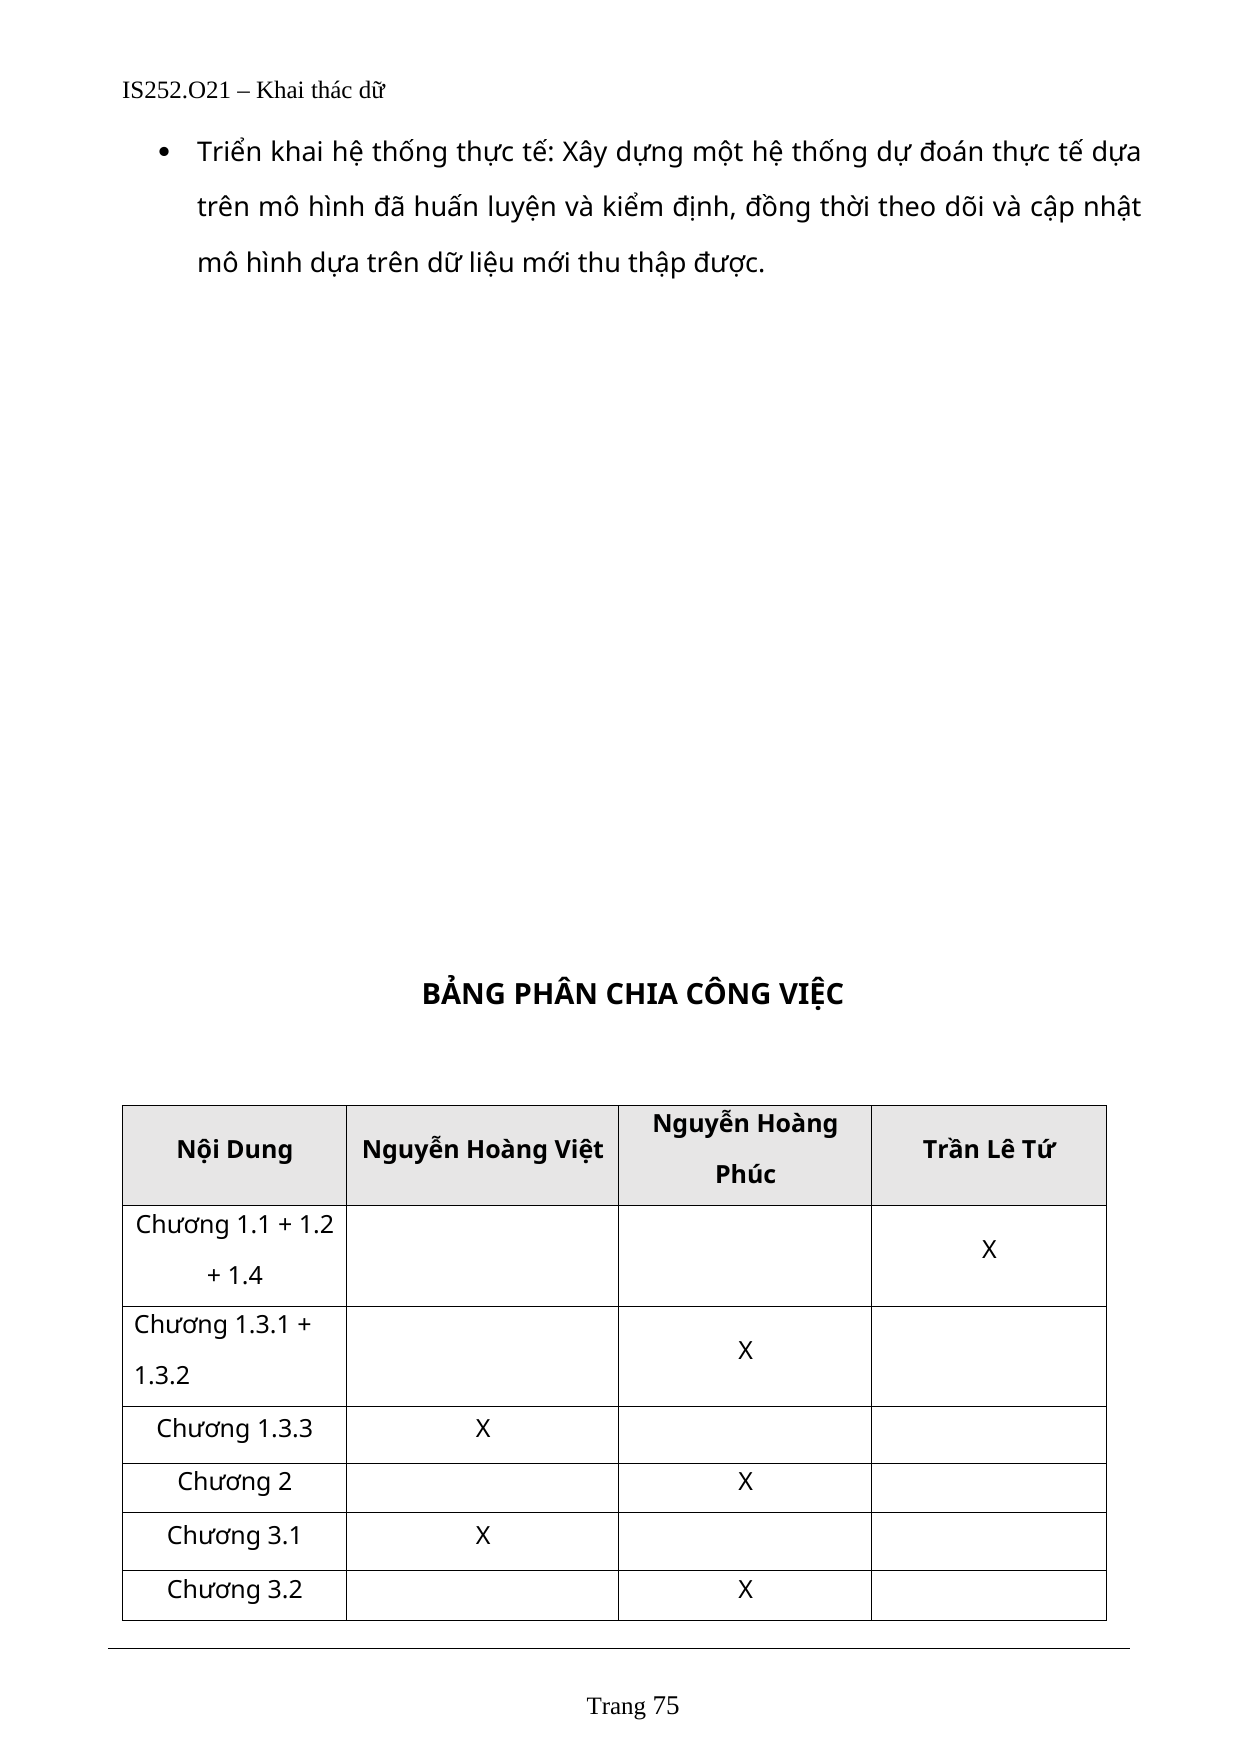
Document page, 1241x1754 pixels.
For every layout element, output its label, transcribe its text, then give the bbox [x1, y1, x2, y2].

list Triển khai hệ thống thực tế: Xây dựng một hệ thống dự đoán thực tế dựa trên mô hình đã huấn luyện và kiểm định, đồng thời theo dõi và cập nhật mô hình dựa trên dữ liệu mới thu thập được. [159, 132, 1144, 280]
table_cell X [347, 1513, 618, 1570]
table_cell [872, 1407, 1106, 1463]
table_cell Chương 1.1 + 1.2 + 1.4 [123, 1206, 346, 1306]
table_cell X [872, 1206, 1106, 1306]
table_cell X [619, 1464, 871, 1512]
table_cell [347, 1206, 618, 1306]
table_cell [347, 1307, 618, 1406]
table_cell Chương 3.1 [123, 1513, 346, 1570]
table_cell [872, 1513, 1106, 1570]
table_cell X [347, 1407, 618, 1463]
table_cell [347, 1464, 618, 1512]
table_cell [347, 1571, 618, 1620]
table_header Nội Dung [123, 1106, 346, 1205]
table_cell [619, 1206, 871, 1306]
table_cell [872, 1307, 1106, 1406]
table_cell Chương 1.3.1 + 1.3.2 [123, 1307, 346, 1406]
table_cell X [619, 1307, 871, 1406]
table_header Nguyễn Hoàng Phúc [619, 1106, 871, 1205]
table_cell Chương 3.2 [123, 1571, 346, 1620]
table_cell Chương 1.3.3 [123, 1407, 346, 1463]
table_cell [872, 1571, 1106, 1620]
table_cell Chương 2 [123, 1464, 346, 1512]
table_cell X [619, 1571, 871, 1620]
table_cell [619, 1407, 871, 1463]
table_cell [872, 1464, 1106, 1512]
subtitle BẢNG PHÂN CHIA CÔNG VIỆC [122, 973, 1144, 1013]
table_header Trần Lê Tứ [872, 1106, 1106, 1205]
table_cell [619, 1513, 871, 1570]
table_header Nguyễn Hoàng Việt [347, 1106, 618, 1205]
